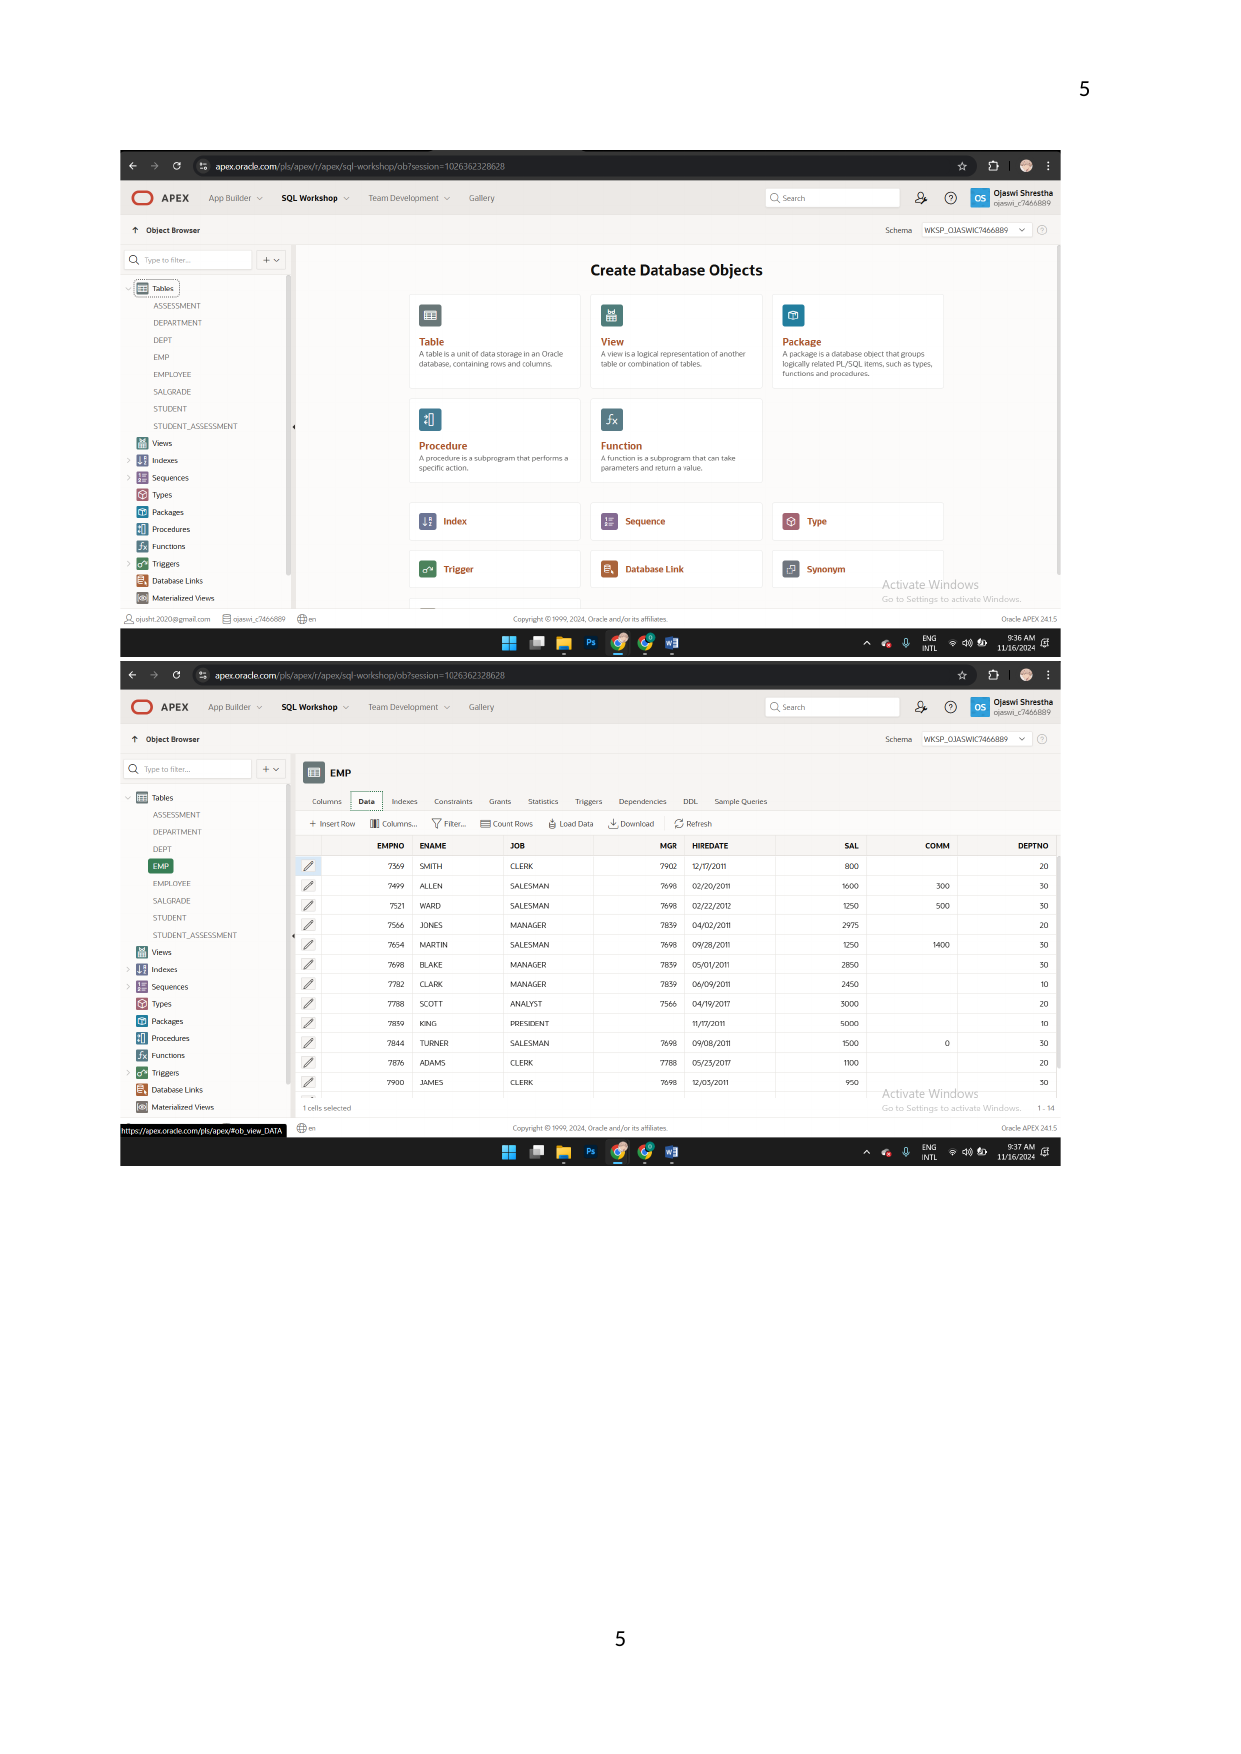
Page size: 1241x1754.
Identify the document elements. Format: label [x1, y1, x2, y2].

picture [120, 661, 1061, 1166]
picture [120, 150, 1061, 657]
